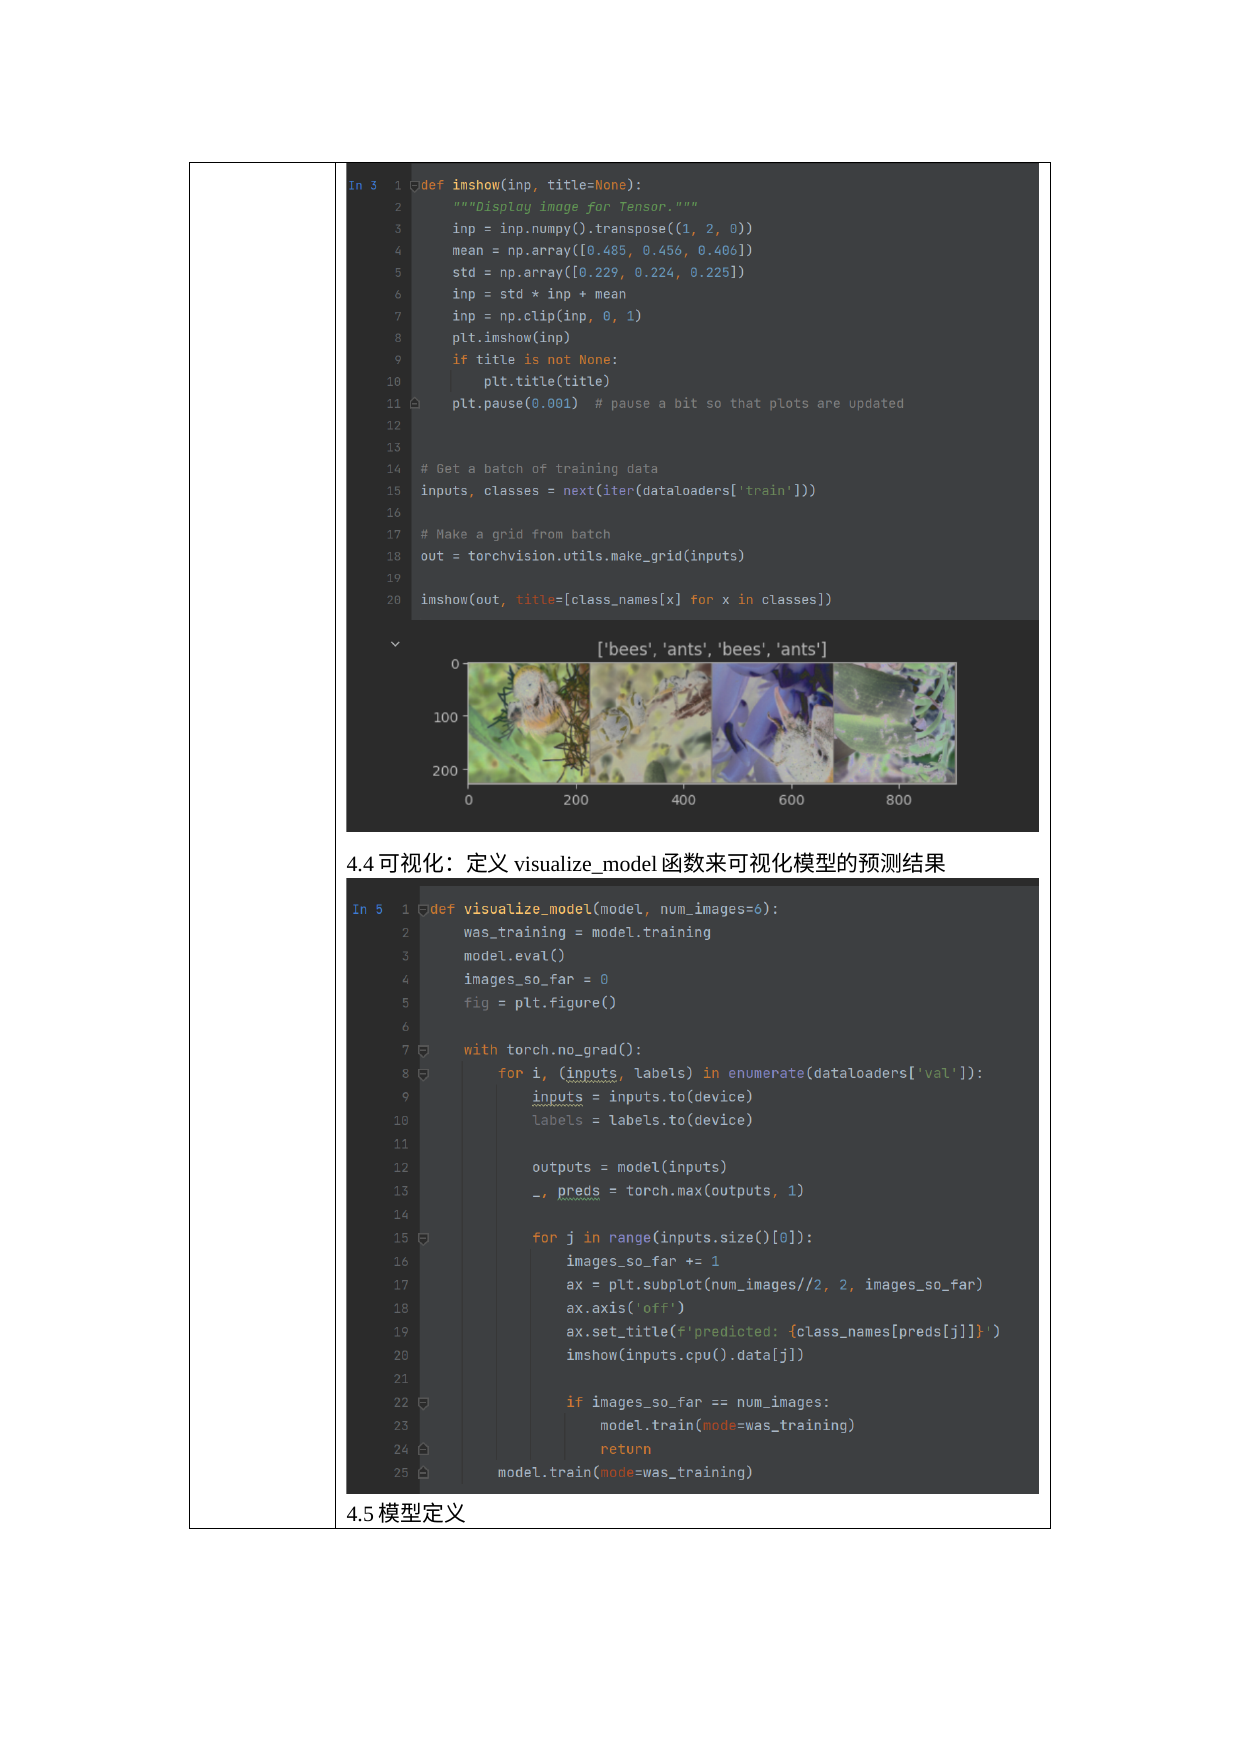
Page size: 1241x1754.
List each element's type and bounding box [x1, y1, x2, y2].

table_cell [336, 163, 1050, 1528]
table_cell [190, 163, 335, 1528]
picture [346, 878, 1039, 1494]
picture [346, 163, 1039, 832]
